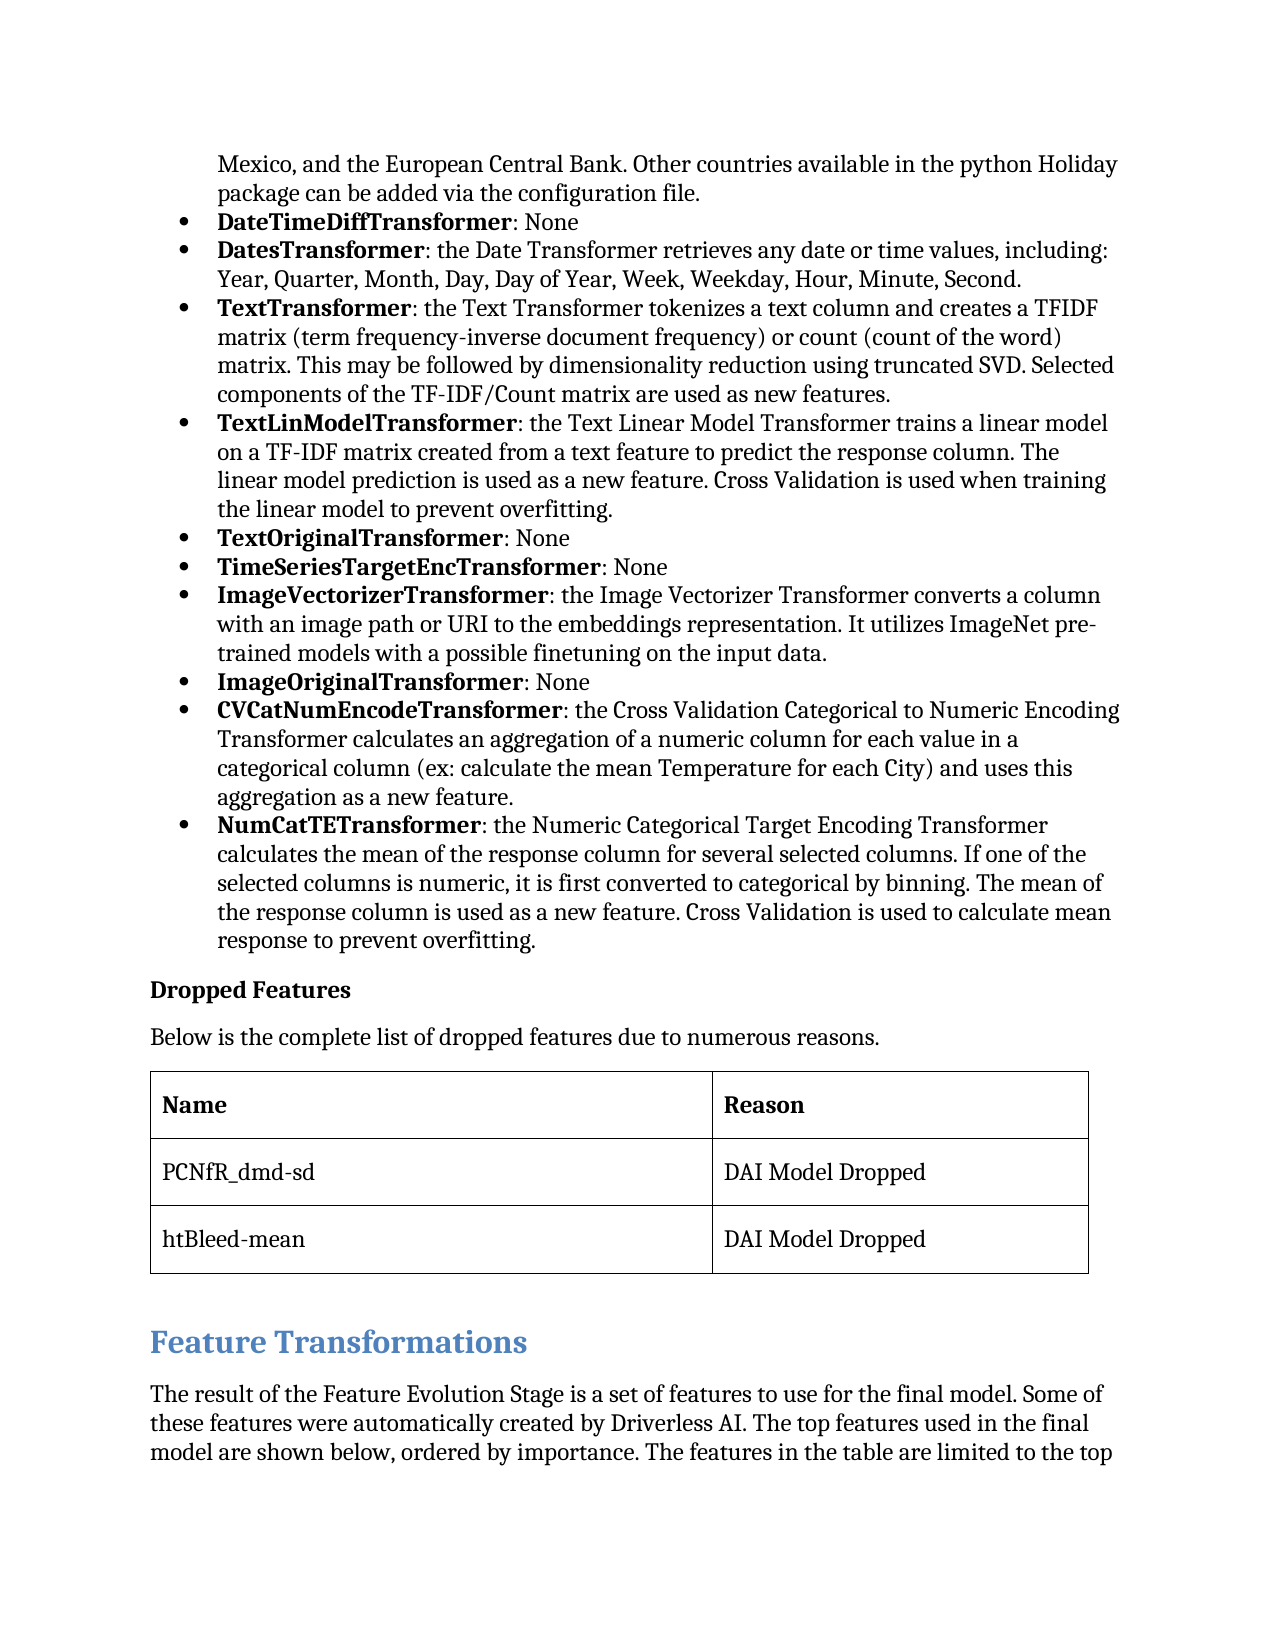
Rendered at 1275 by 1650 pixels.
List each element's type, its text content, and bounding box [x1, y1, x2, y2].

list DatesTransformer: the Date Transformer retrieves any date or time values, including: Year, Quarter, Month, Day, Day of Year, Week, Weekday, Hour, Minute, Second. [179, 236, 1125, 294]
list TimeSeriesTargetEncTransformer: None [179, 552, 1125, 581]
list ImageOriginalTransformer: None [179, 667, 1125, 696]
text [150, 1380, 1125, 1467]
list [179, 150, 1125, 207]
list TextLinModelTransformer: the Text Linear Model Transformer trains a linear model on a TF-IDF matrix created from a text feature to predict the response column. The linear model prediction is used as a new feature. Cross Validation is used when training the linear model to prevent overfitting. [179, 409, 1125, 524]
list CVCatNumEncodeTransformer: the Cross Validation Categorical to Numeric Encoding Transformer calculates an aggregation of a numeric column for each value in a categorical column (ex: calculate the mean Temperature for each City) and uses this aggregation as a new feature. [179, 696, 1125, 811]
list TextTransformer: the Text Transformer tokenizes a text column and creates a TFIDF matrix (term frequency-inverse document frequency) or count (count of the word) matrix. This may be followed by dimensionality reduction using truncated SVD. Selected components of the TF-IDF/Count matrix are used as new features. [179, 294, 1125, 409]
text Dropped Features [150, 976, 1125, 1004]
subtitle Feature Transformations [150, 1323, 1125, 1362]
table_cell DAI Model Dropped [713, 1206, 1088, 1273]
list NumCatTETransformer: the Numeric Categorical Target Encoding Transformer calculates the mean of the response column for several selected columns. If one of the selected columns is numeric, it is first converted to categorical by binning. The mean of the response column is used as a new feature. Cross Validation is used to calculate mean response to prevent overfitting. [179, 811, 1125, 955]
table_cell PCNfR_dmd-sd [151, 1139, 712, 1205]
table_cell DAI Model Dropped [713, 1139, 1088, 1205]
list TextOriginalTransformer: None [179, 524, 1125, 552]
list ImageVectorizerTransformer: the Image Vectorizer Transformer converts a column with an image path or URI to the embeddings representation. It utilizes ImageNet pre-trained models with a possible finetuning on the input data. [179, 581, 1125, 667]
table_header Reason [713, 1072, 1088, 1138]
table_header Name [151, 1072, 712, 1138]
list DateTimeDiffTransformer: None [179, 207, 1125, 236]
table_cell htBleed-mean [151, 1206, 712, 1273]
text Below is the complete list of dropped features due to numerous reasons. [150, 1023, 1125, 1052]
